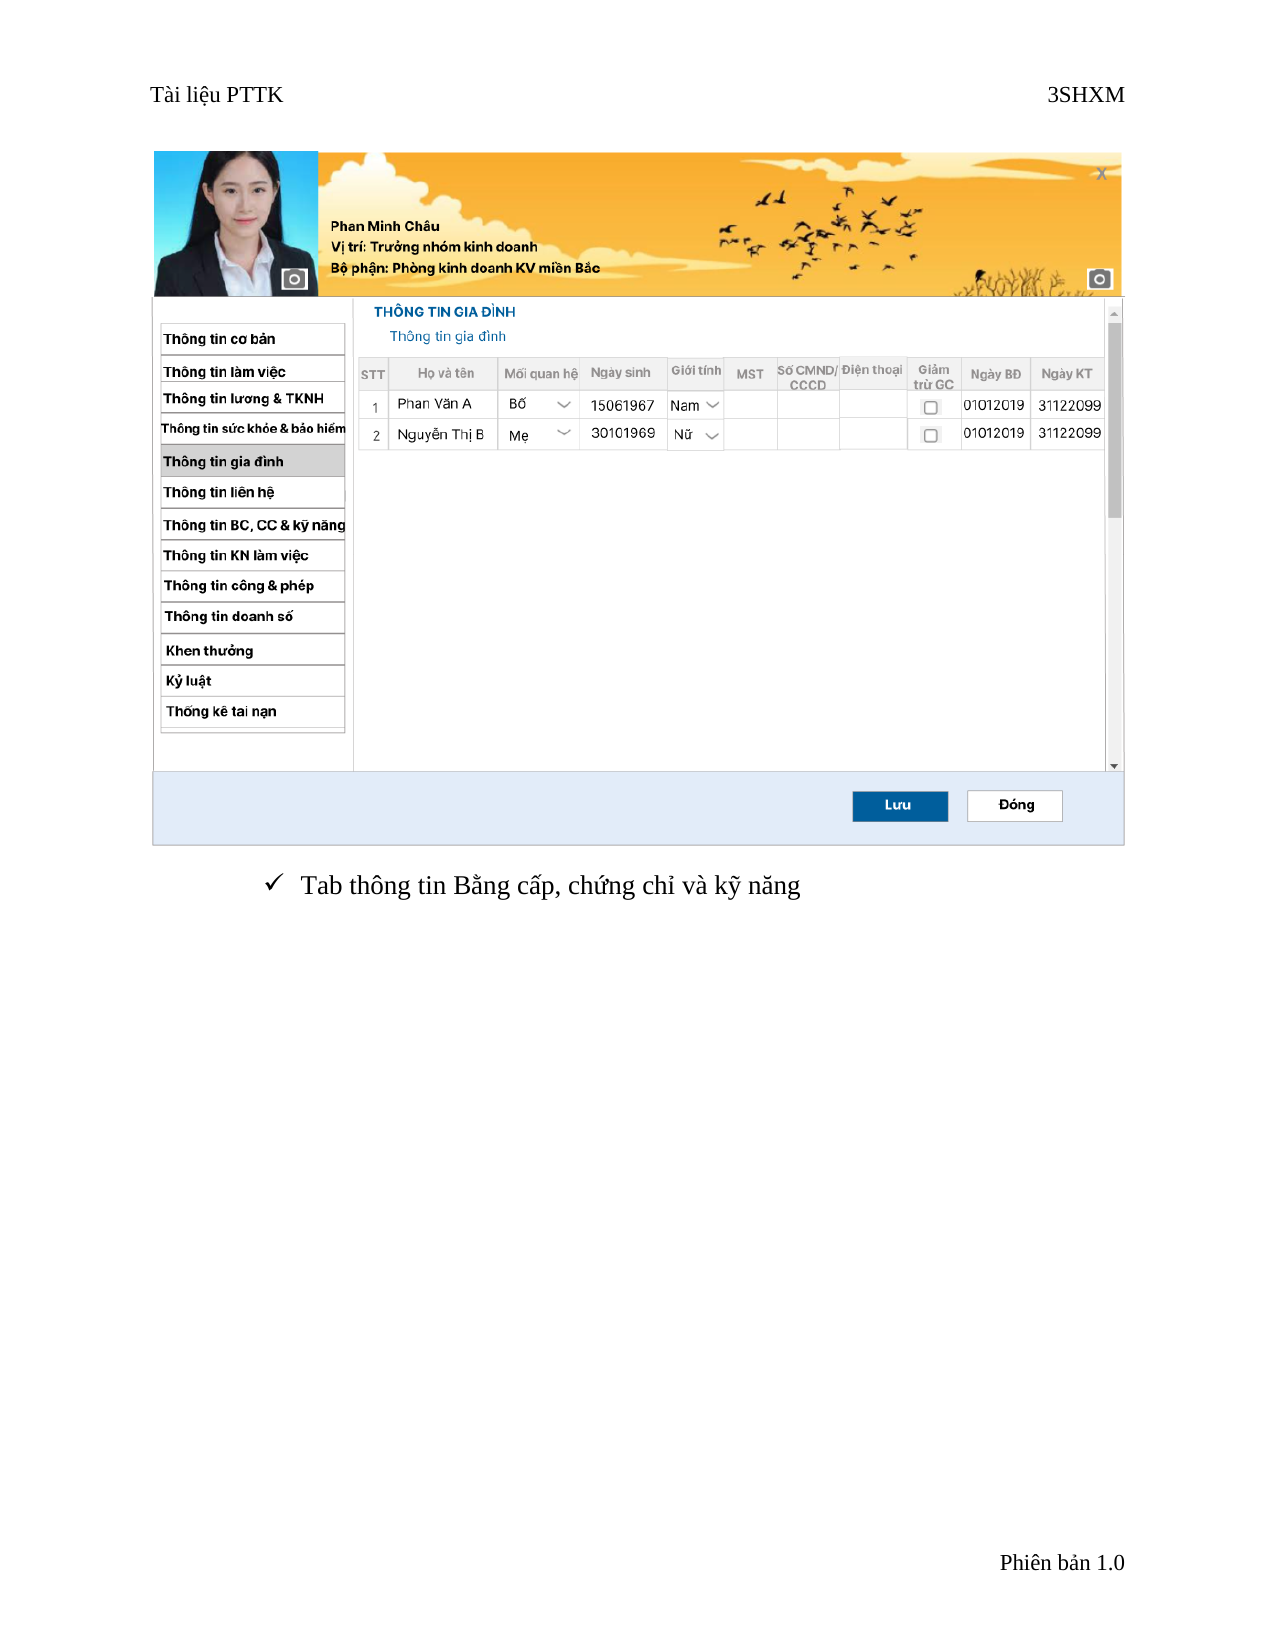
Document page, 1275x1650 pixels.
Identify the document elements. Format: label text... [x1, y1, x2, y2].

picture [150, 150, 1125, 848]
list Tab thông tin Bằng cấp, chứng chỉ và kỹ năng [263, 869, 1125, 900]
